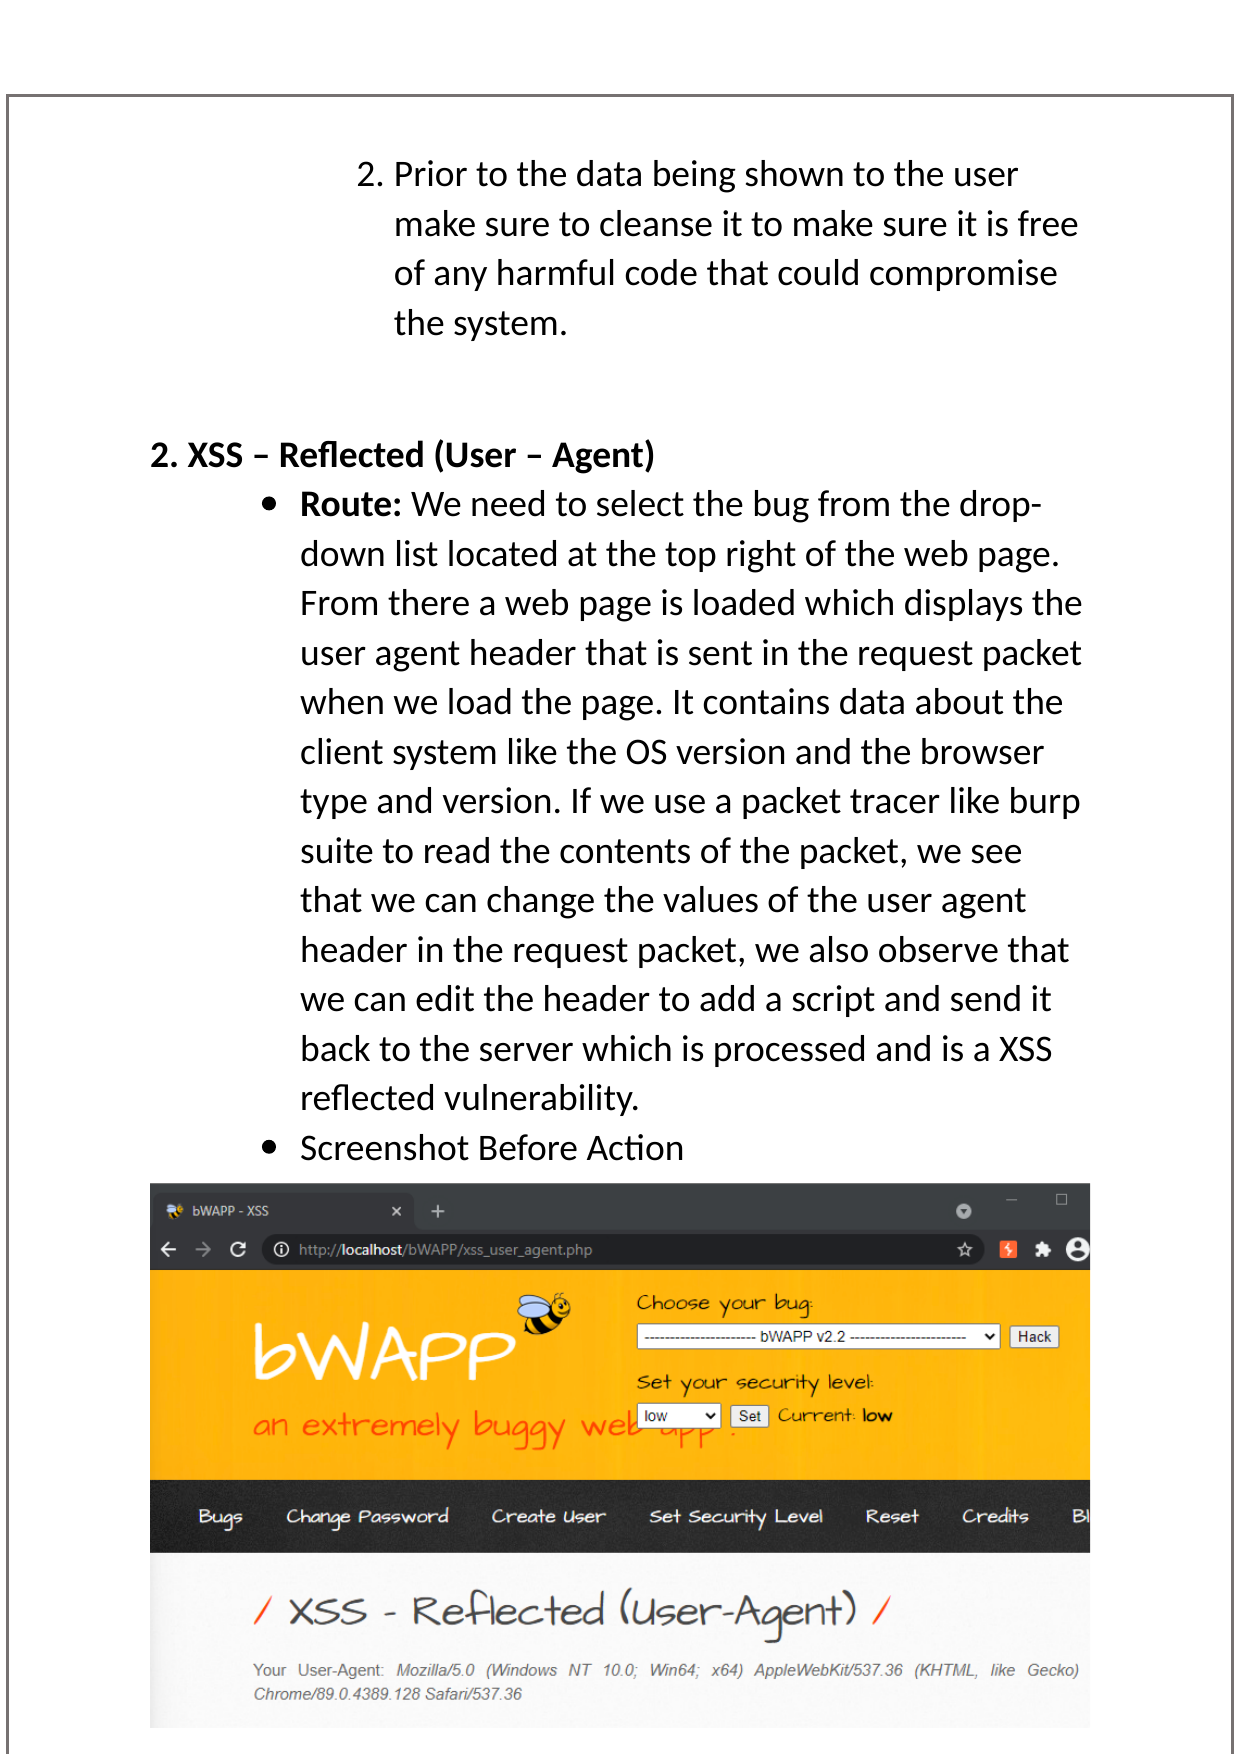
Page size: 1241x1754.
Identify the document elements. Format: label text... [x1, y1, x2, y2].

list XSS – Reflected (User – Agent) [150, 431, 1090, 477]
list Screenshot Before Action [262, 1123, 1090, 1169]
list Prior to the data being shown to the user make sure to cleanse it to make sure it is free of any harmful code that could compromise the system. [356, 150, 1090, 344]
list Route: We need to select the bug from the drop-down list located at the top right of the web page. From there a web page is loaded which displays the user agent header that is sent in the request packet when we load the page. It contains data about the client system like the OS version and the browser type and version. If we use a packet tracer like burp suite to read the contents of the packet, we see that we can change the values of the user agent header in the request packet, we also observe that we can edit the header to add a script and send it back to the server which is processed and is a XSS reflected vulnerability. [262, 480, 1090, 1120]
picture [150, 1183, 1091, 1728]
